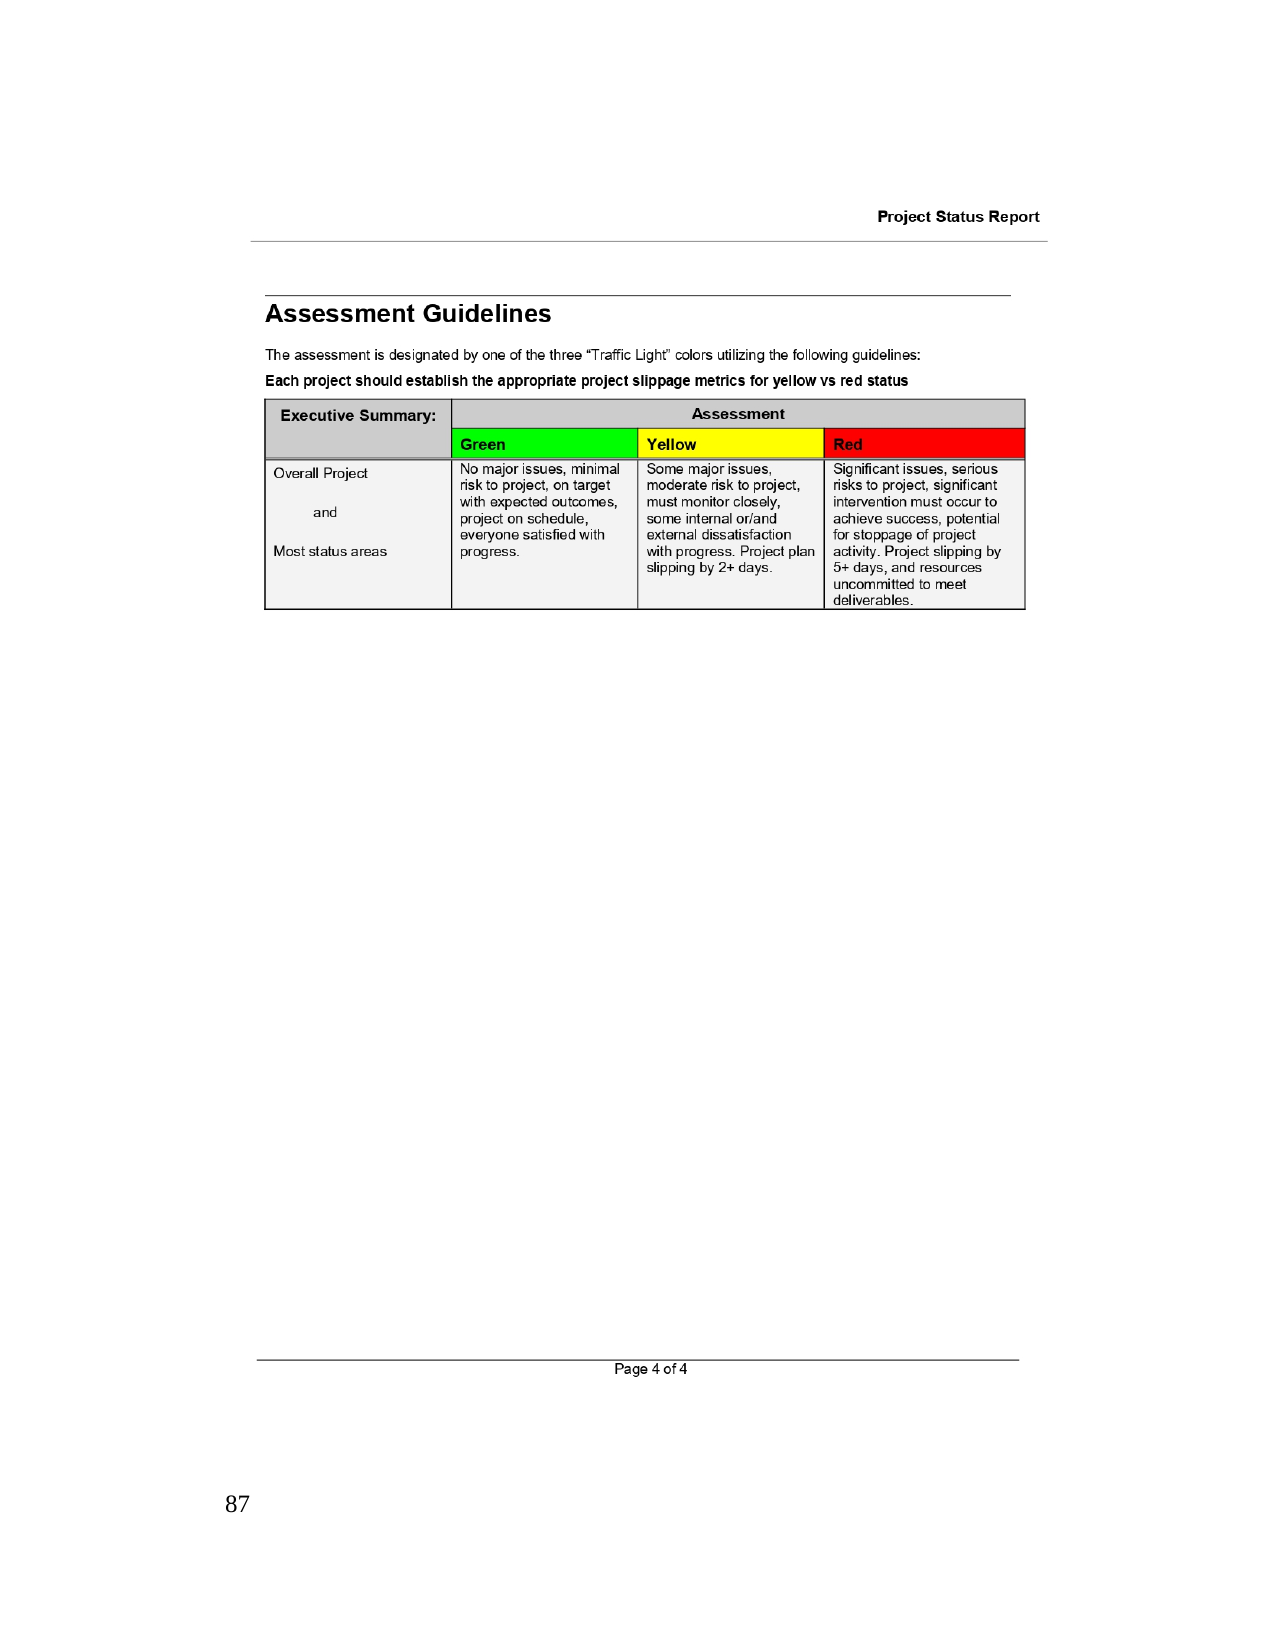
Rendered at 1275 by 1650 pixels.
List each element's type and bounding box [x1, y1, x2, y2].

picture [150, 150, 1124, 1411]
